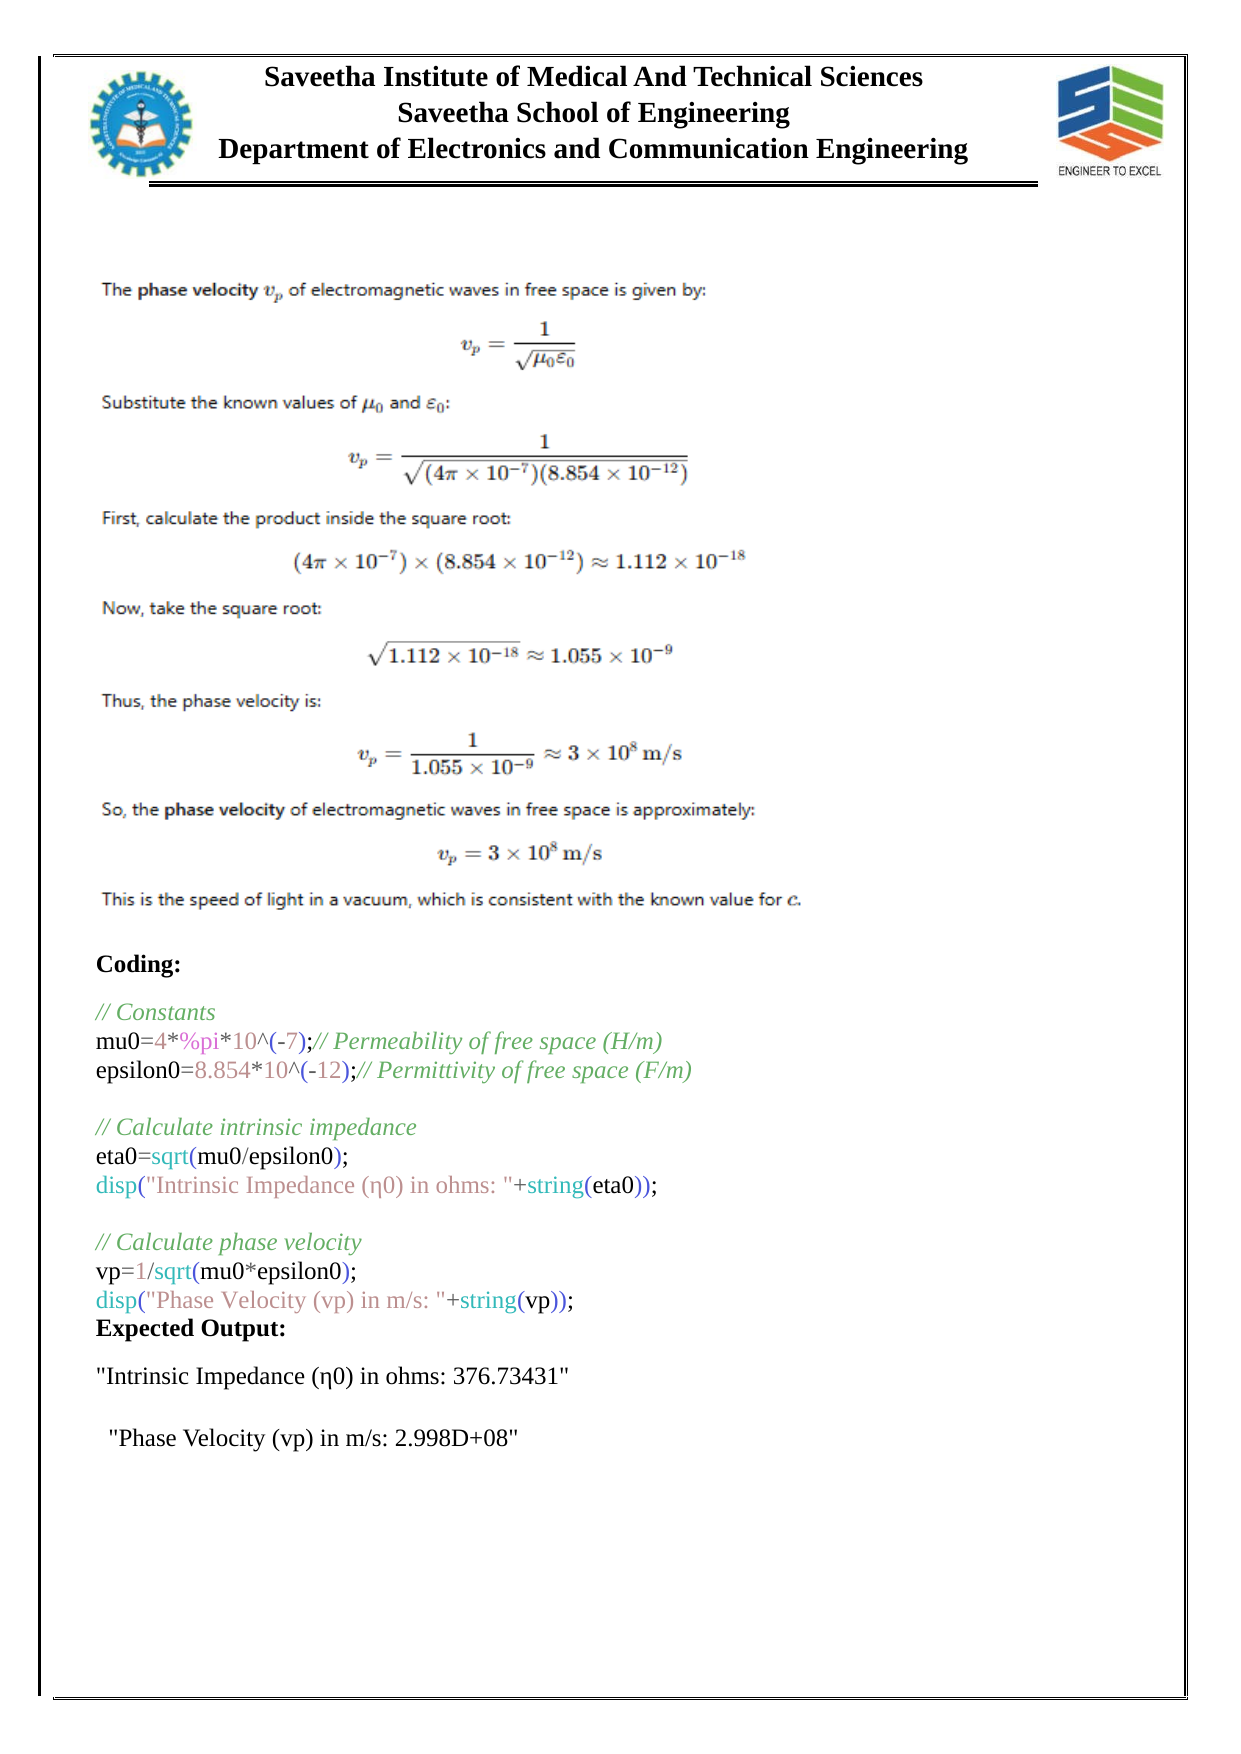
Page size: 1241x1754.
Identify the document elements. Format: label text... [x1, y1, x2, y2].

text vp=1/sqrt(mu0*epsilon0); [96, 1256, 1158, 1285]
text disp("Phase Velocity (vp) in m/s: "+string(vp)); [96, 1285, 1158, 1313]
text "Intrinsic Impedance (η0) in ohms: 376.73431" [96, 1361, 1158, 1390]
text // Constants [96, 997, 1158, 1026]
text Coding: [96, 949, 1158, 978]
text eta0=sqrt(mu0/epsilon0); [96, 1141, 1158, 1170]
text epsilon0=8.854*10^(-12);// Permittivity of free space (F/m) [96, 1055, 1158, 1083]
text mu0=4*%pi*10^(-7);// Permeability of free space (H/m) [96, 1026, 1158, 1055]
text Expected Output: [96, 1313, 1158, 1342]
picture [95, 273, 810, 917]
text disp("Intrinsic Impedance (η0) in ohms: "+string(eta0)); [96, 1170, 1158, 1198]
picture [88, 70, 197, 179]
text // Calculate intrinsic impedance [96, 1112, 1158, 1141]
text // Calculate phase velocity [96, 1227, 1158, 1256]
text "Phase Velocity (vp) in m/s: 2.998D+08" [96, 1423, 1158, 1452]
picture [1056, 64, 1164, 179]
